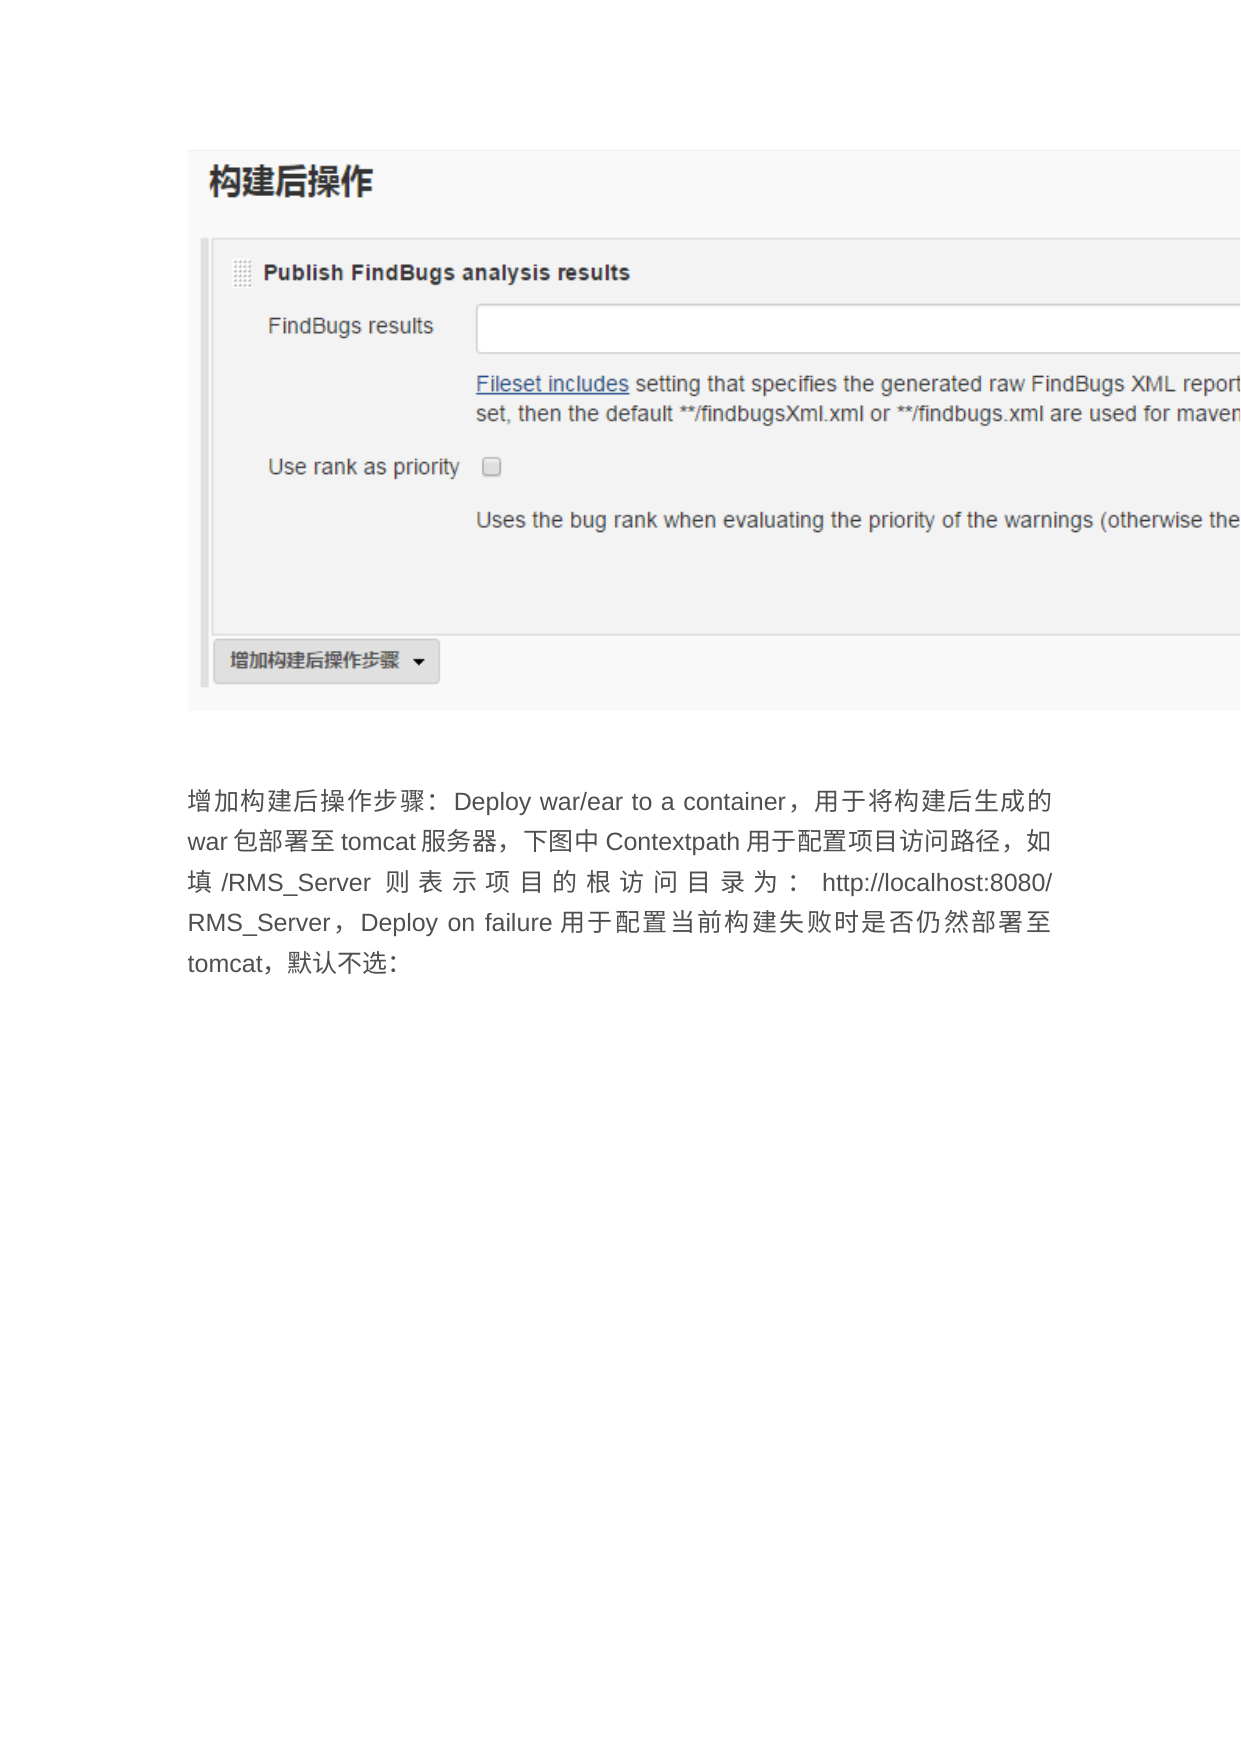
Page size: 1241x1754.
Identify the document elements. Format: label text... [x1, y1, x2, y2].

text 增加构建后操作步骤：Deploy war/ear to a container，用于将构建后生成的war包部署至tomcat服务器，下图中Contextpath用于配置项目访问路径，如填/RMS_Server则表示项目的根访问目录为：http://localhost:8080/RMS_Server，Deploy on failure用于配置当前构建失败时是否仍然部署至tomcat，默认不选： [187, 777, 1053, 980]
picture [187, 150, 1241, 711]
